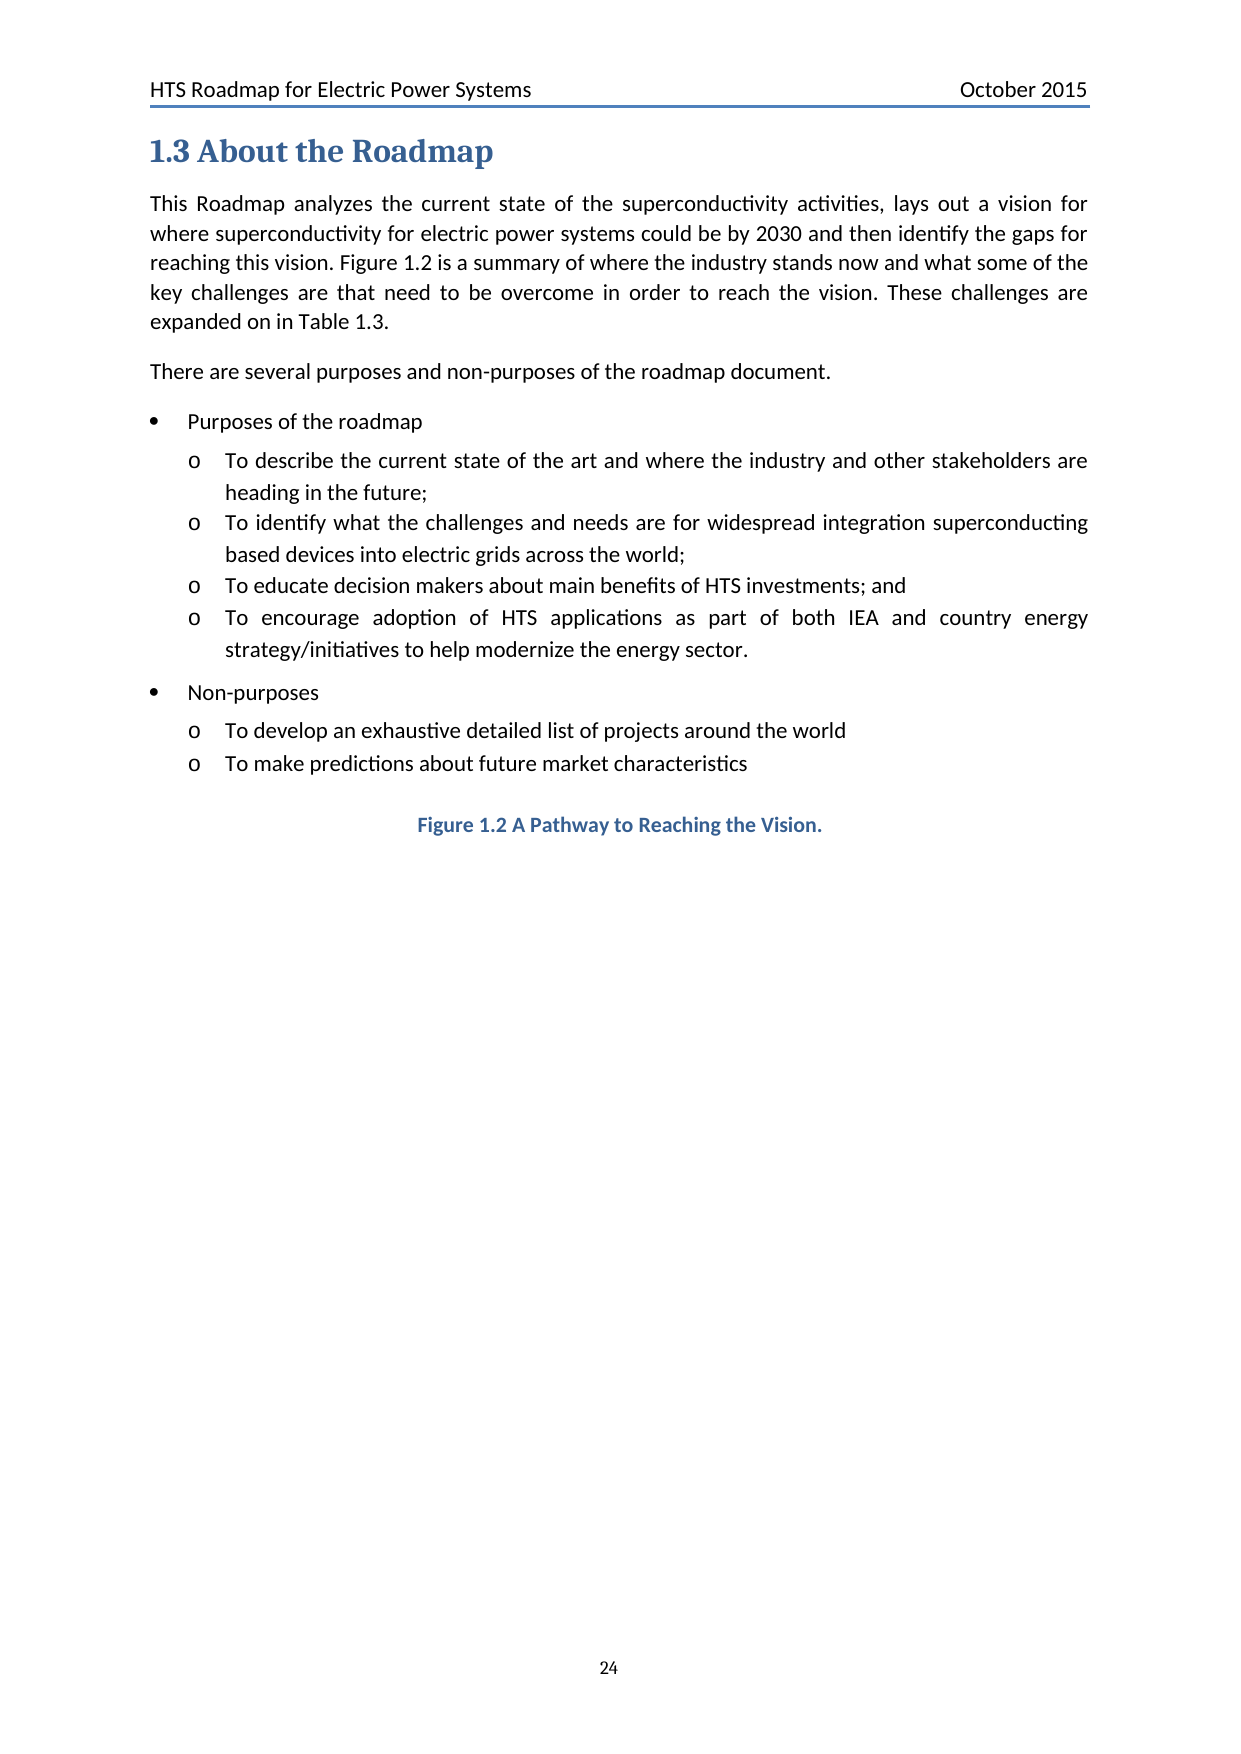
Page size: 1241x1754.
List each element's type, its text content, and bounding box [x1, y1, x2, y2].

text To encourage adoption of HTS applications as part of both IEA and country energy strategy/initiatives to help modernize the energy sector. [187, 603, 1090, 663]
text This Roadmap analyzes the current state of the superconductivity activities, lays out a vision for where superconductivity for electric power systems could be by 2030 and then identify the gaps for reaching this vision. Figure 1.2 is a summary of where the industry stands now and what some of the key challenges are that need to be overcome in order to reach the vision. These challenges are expanded on in Table 1.3. [150, 189, 1090, 335]
list Purposes of the roadmap [150, 407, 1090, 435]
text To identify what the challenges and needs are for widespread integration superconducting based devices into electric grids across the world; [187, 508, 1090, 568]
text To educate decision makers about main benefits of HTS investments; and [187, 571, 1090, 600]
text To describe the current state of the art and where the industry and other stakeholders are heading in the future; [187, 446, 1090, 506]
text To develop an exhaustive detailed list of projects around the world [187, 717, 1090, 746]
subtitle 1.3 About the Roadmap [150, 133, 1090, 171]
text To make predictions about future market characteristics [187, 749, 1090, 778]
text There are several purposes and non-purposes of the roadmap document. [150, 357, 1090, 385]
list Non-purposes [150, 678, 1090, 706]
